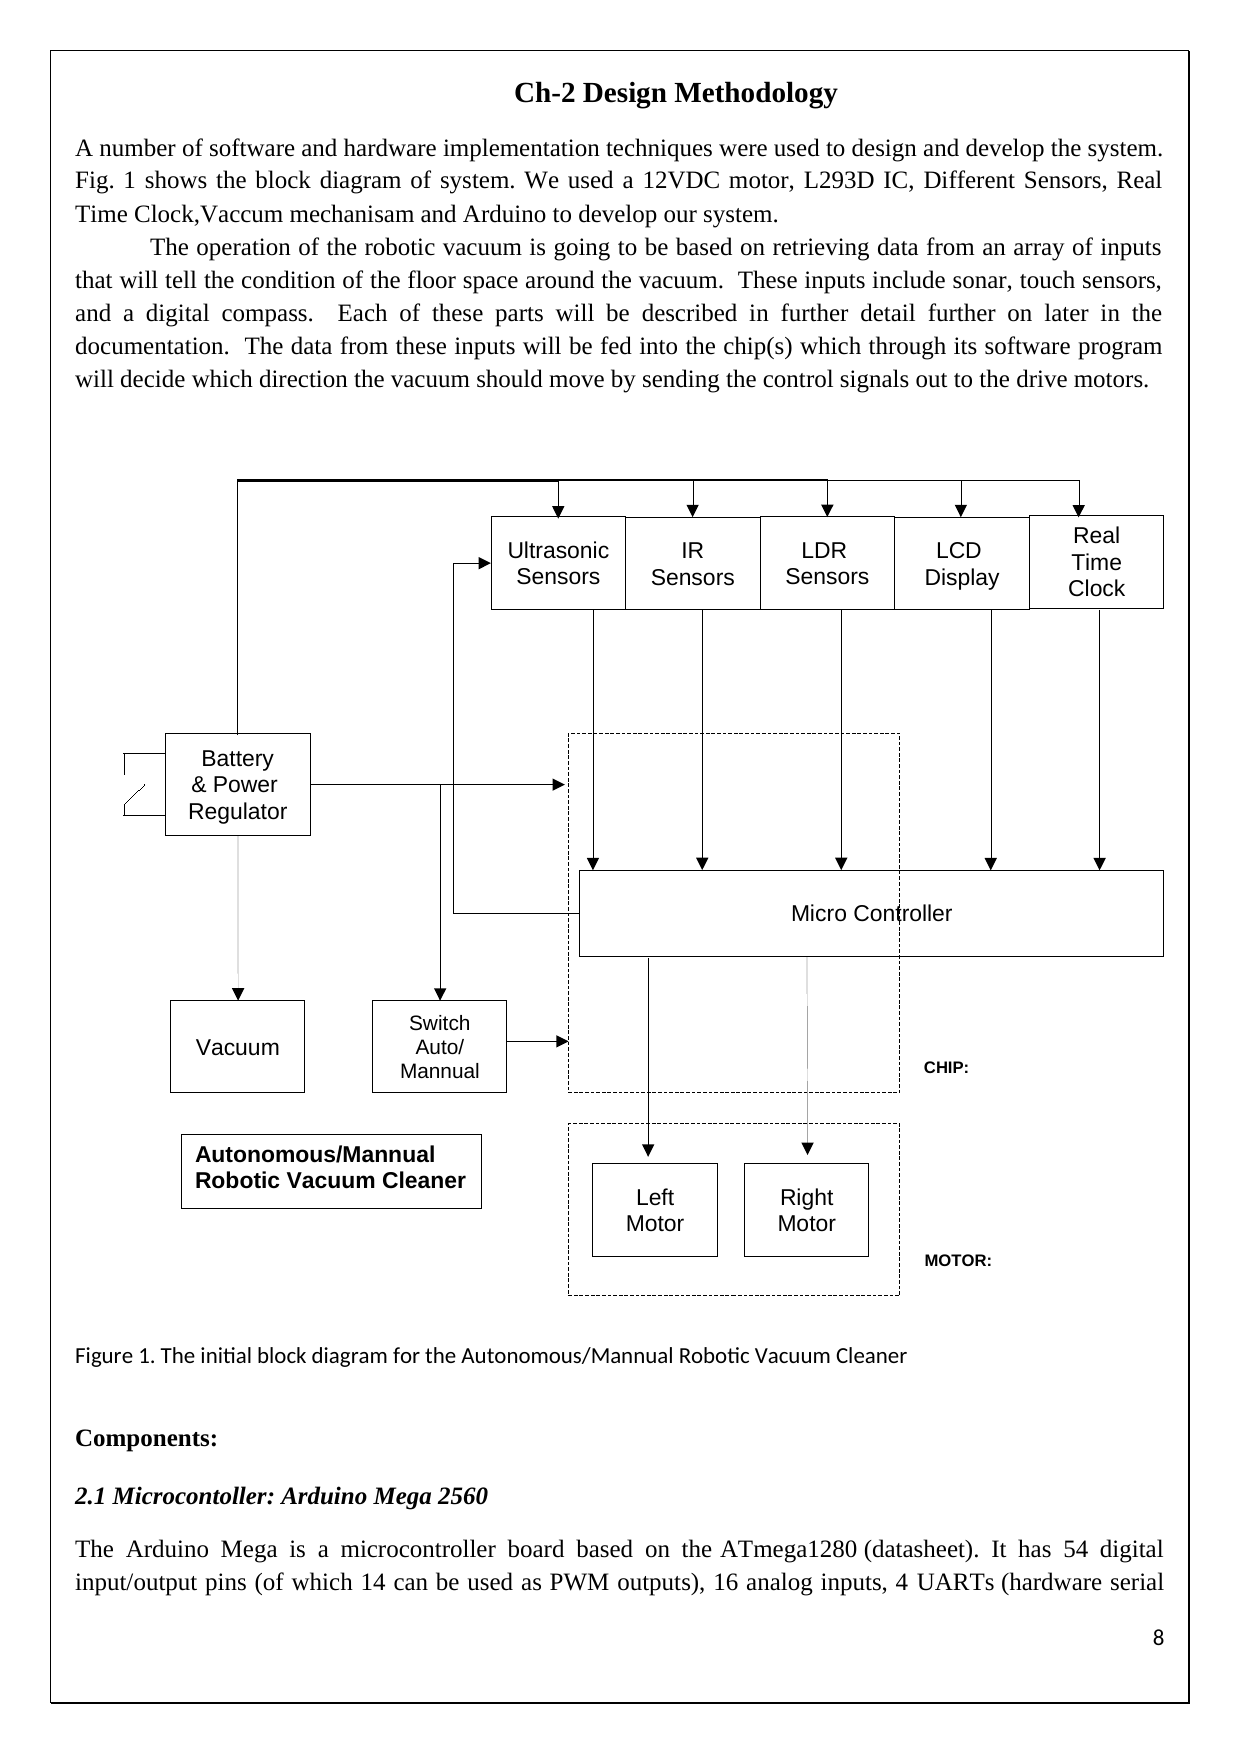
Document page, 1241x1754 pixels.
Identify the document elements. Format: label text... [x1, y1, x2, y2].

text Figure 1. The initial block diagram for the Autonomous/Mannual Robotic Vacuum Cleaner [75, 1342, 1164, 1369]
text The operation of the robotic vacuum is going to be based on retrieving data from an array of inputs that will tell the condition of the floor space around the vacuum. These inputs include sonar, touch sensors, and a digital compass. Each of these parts will be described in further detail further on later in the documentation. The data from these inputs will be fed into the chip(s) which through its software program will decide which direction the vacuum should move by sending the control signals out to the drive motors. [75, 232, 1164, 392]
text Ch-2 Design Methodology [187, 75, 1164, 108]
list Microcontoller: Arduino Mega 2560 [75, 1481, 1164, 1509]
text Components: [75, 1423, 1164, 1452]
text A number of software and hardware implementation techniques were used to design and develop the system. Fig. 1 shows the block diagram of system. We used a 12VDC motor, L293D IC, Different Sensors, Real Time Clock,Vaccum mechanisam and Arduino to develop our system. [75, 133, 1164, 227]
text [75, 1534, 1164, 1595]
